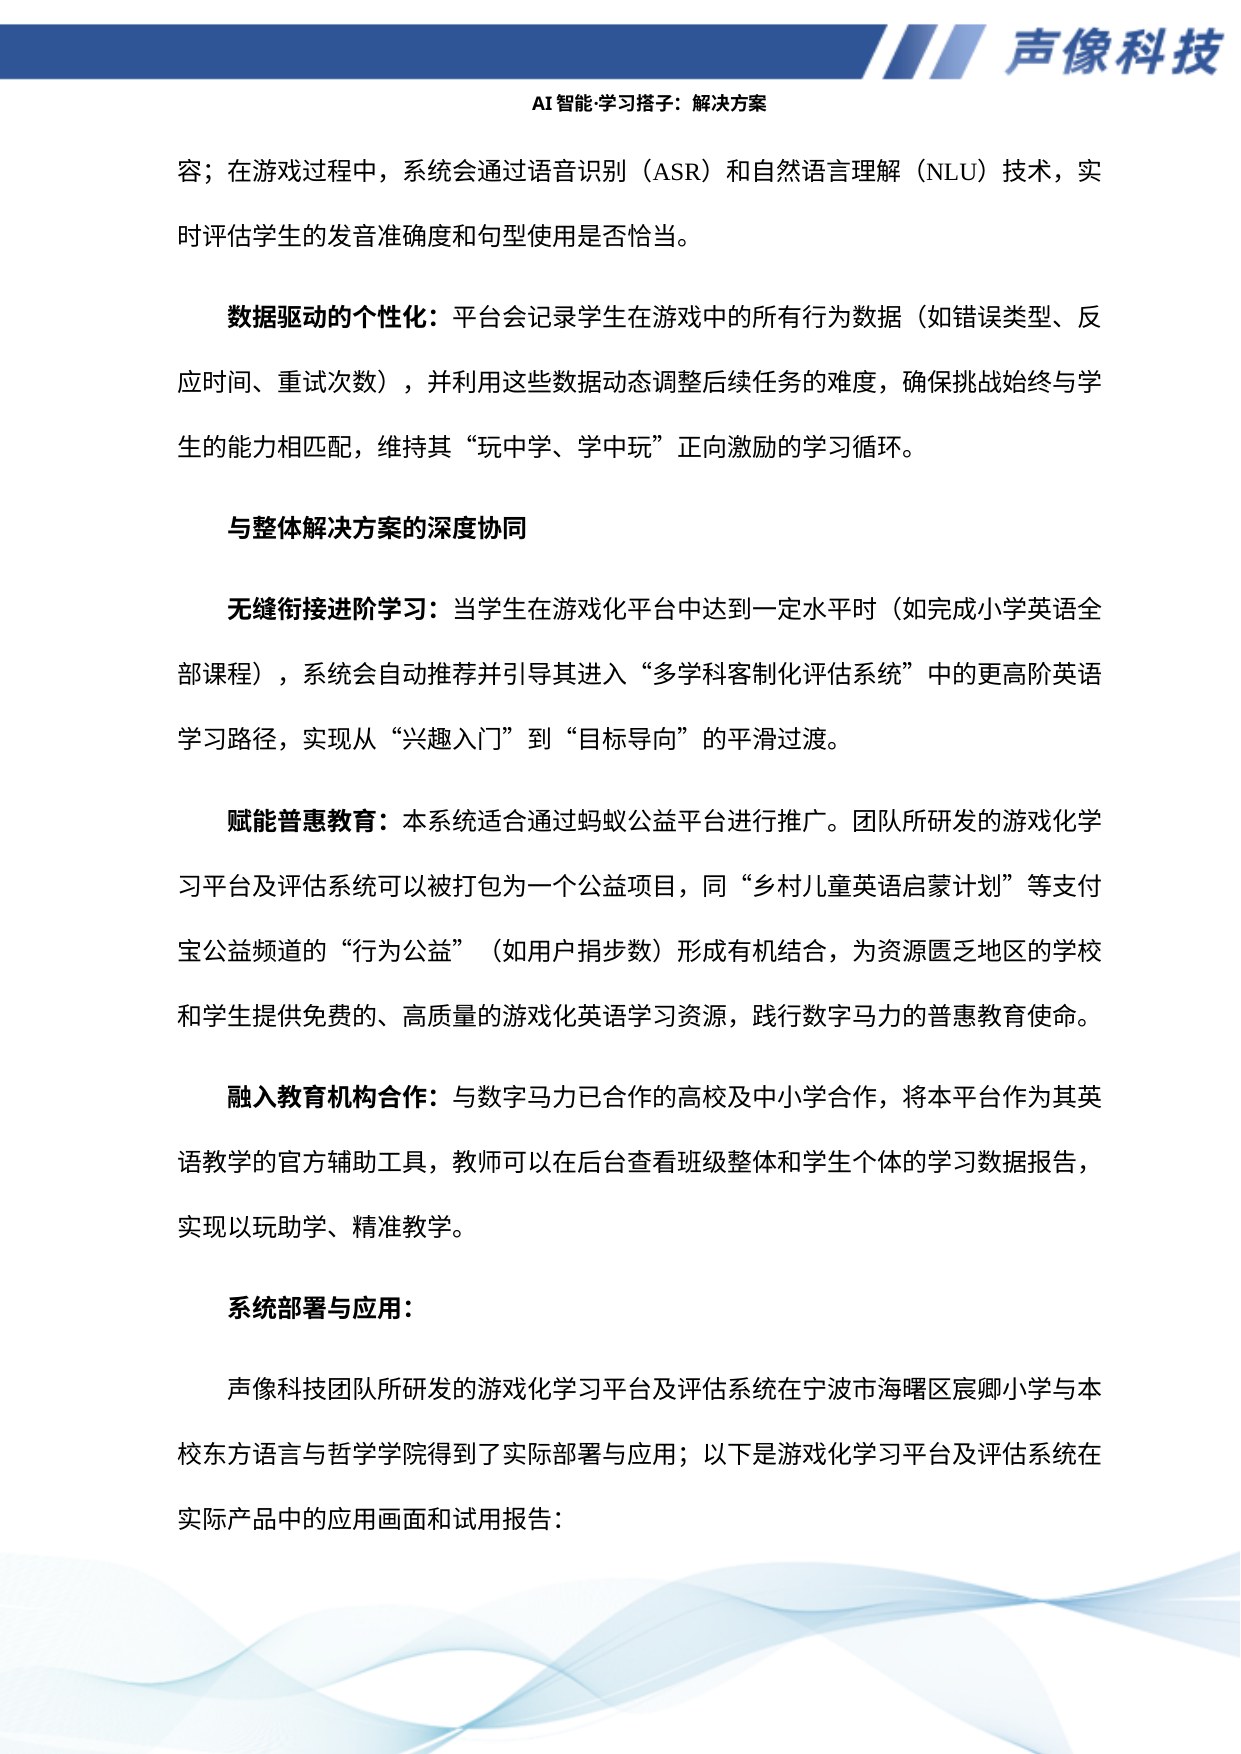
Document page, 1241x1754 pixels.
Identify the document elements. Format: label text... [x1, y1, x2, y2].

text 融入教育机构合作：与数字马力已合作的高校及中小学合作，将本平台作为其英语教学的官方辅助工具，教师可以在后台查看班级整体和学生个体的学习数据报告，实现以玩助学、精准教学。 [177, 1063, 1122, 1258]
text 与整体解决方案的深度协同 [177, 494, 1122, 559]
text 声像科技团队所研发的游戏化学习平台及评估系统在宁波市海曙区宸卿小学与本校东方语言与哲学学院得到了实际部署与应用；以下是游戏化学习平台及评估系统在实际产品中的应用画面和试用报告： [177, 1355, 1122, 1550]
text 无缝衔接进阶学习：当学生在游戏化平台中达到一定水平时（如完成小学英语全部课程），系统会自动推荐并引导其进入“多学科客制化评估系统”中的更高阶英语学习路径，实现从“兴趣入门”到“目标导向”的平滑过渡。 [177, 575, 1122, 770]
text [177, 137, 1122, 267]
text 系统部署与应用： [177, 1274, 1122, 1339]
picture [0, 0, 1241, 1754]
text 数据驱动的个性化：平台会记录学生在游戏中的所有行为数据（如错误类型、反应时间、重试次数），并利用这些数据动态调整后续任务的难度，确保挑战始终与学生的能力相匹配，维持其“玩中学、学中玩”正向激励的学习循环。 [177, 283, 1122, 478]
text 赋能普惠教育：本系统适合通过蚂蚁公益平台进行推广。团队所研发的游戏化学习平台及评估系统可以被打包为一个公益项目，同“乡村儿童英语启蒙计划”等支付宝公益频道的“行为公益”（如用户捐步数）形成有机结合，为资源匮乏地区的学校和学生提供免费的、高质量的游戏化英语学习资源，践行数字马力的普惠教育使命。 [177, 787, 1122, 1047]
